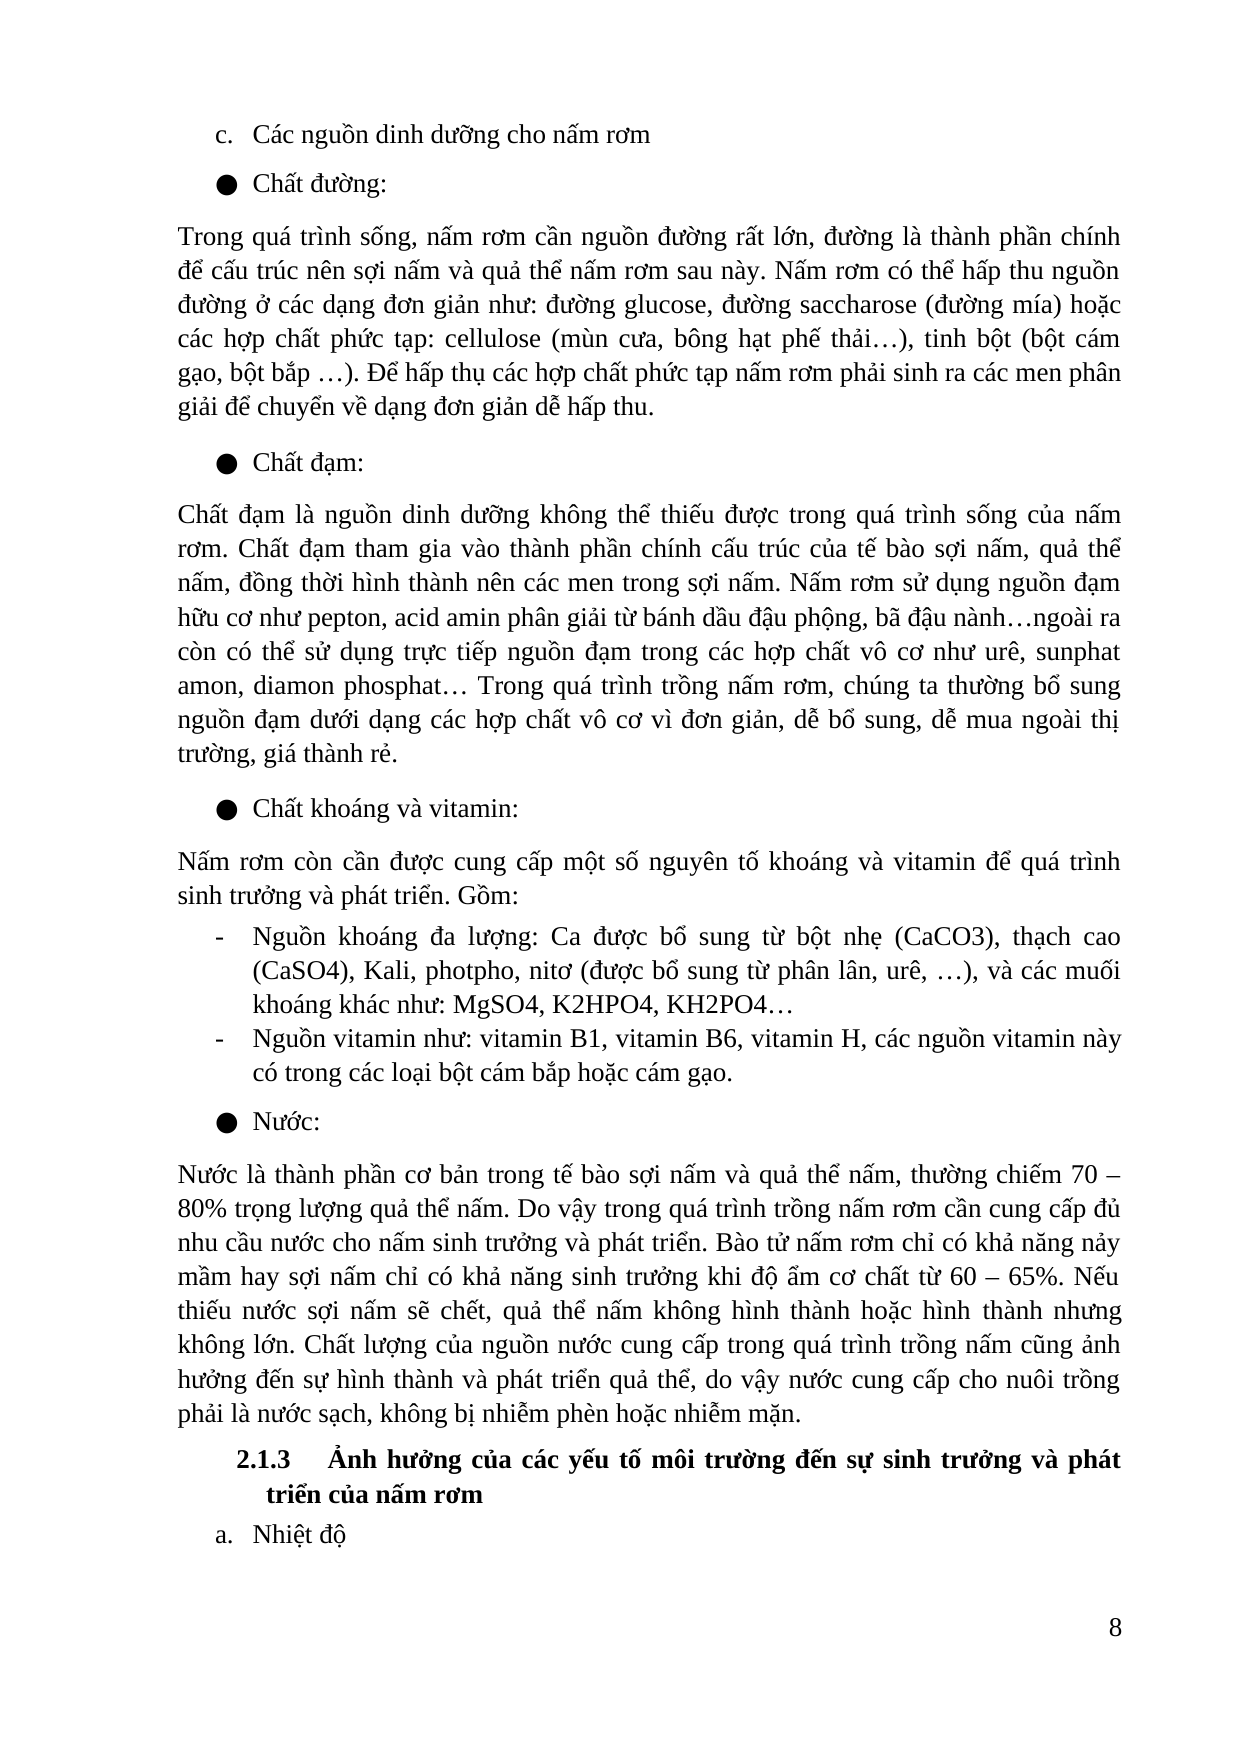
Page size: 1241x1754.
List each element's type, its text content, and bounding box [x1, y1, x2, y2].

text Nước là thành phần cơ bản trong tế bào sợi nấm và quả thể nấm, thường chiếm 70 – 80% trọng lượng quả thể nấm. Do vậy trong quá trình trồng nấm rơm cần cung cấp đủ nhu cầu nước cho nấm sinh trưởng và phát triển. Bào tử nấm rơm chỉ có khả năng nảy mầm hay sợi nấm chỉ có khả năng sinh trưởng khi độ ẩm cơ chất từ 60 – 65%. Nếu thiếu nước sợi nấm sẽ chết, quả thể nấm không hình thành hoặc hình thành nhưng không lớn. Chất lượng của nguồn nước cung cấp trong quá trình trồng nấm cũng ảnh hưởng đến sự hình thành và phát triển quả thể, do vậy nước cung cấp cho nuôi trồng phải là nước sạch, không bị nhiễm phèn hoặc nhiễm mặn. [177, 1158, 1122, 1428]
list Các nguồn dinh dưỡng cho nấm rơm [215, 118, 1122, 149]
text Nấm rơm còn cần được cung cấp một số nguyên tố khoáng và vitamin để quá trình sinh trưởng và phát triển. Gồm: [177, 845, 1122, 910]
list Chất đạm: [215, 431, 1122, 486]
text Chất đạm là nguồn dinh dưỡng không thể thiếu được trong quá trình sống của nấm rơm. Chất đạm tham gia vào thành phần chính cấu trúc của tế bào sợi nấm, quả thể nấm, đồng thời hình thành nên các men trong sợi nấm. Nấm rơm sử dụng nguồn đạm hữu cơ như pepton, acid amin phân giải từ bánh dầu đậu phộng, bã đậu nành…ngoài ra còn có thể sử dụng trực tiếp nguồn đạm trong các hợp chất vô cơ như urê, sunphat amon, diamon phosphat… Trong quá trình trồng nấm rơm, chúng ta thường bổ sung nguồn đạm dưới dạng các hợp chất vô cơ vì đơn giản, dễ bổ sung, dễ mua ngoài thị trường, giá thành rẻ. [177, 498, 1122, 768]
list Nguồn khoáng đa lượng: Ca được bổ sung từ bột nhẹ (CaCO3), thạch cao (CaSO4), Kali, photpho, nitơ (được bổ sung từ phân lân, urê, …), và các muối khoáng khác như: MgSO4, K2HPO4, KH2PO4… [215, 919, 1122, 1019]
list Nguồn vitamin như: vitamin B1, vitamin B6, vitamin H, các nguồn vitamin này có trong các loại bột cám bắp hoặc cám gạo. [215, 1022, 1122, 1087]
list Chất khoáng và vitamin: [215, 778, 1122, 833]
list Chất đường: [215, 152, 1122, 208]
list Nhiệt độ [215, 1518, 1122, 1549]
subtitle Ảnh hưởng của các yếu tố môi trường đến sự sinh trưởng và phát triển của nấm rơm [236, 1443, 1122, 1509]
text Trong quá trình sống, nấm rơm cần nguồn đường rất lớn, đường là thành phần chính để cấu trúc nên sợi nấm và quả thể nấm rơm sau này. Nấm rơm có thể hấp thu nguồn đường ở các dạng đơn giản như: đường glucose, đường saccharose (đường mía) hoặc các hợp chất phức tạp: cellulose (mùn cưa, bông hạt phế thải…), tinh bột (bột cám gạo, bột bắp …). Để hấp thụ các hợp chất phức tạp nấm rơm phải sinh ra các men phân giải để chuyển về dạng đơn giản dễ hấp thu. [177, 219, 1122, 422]
list Nước: [215, 1090, 1122, 1146]
